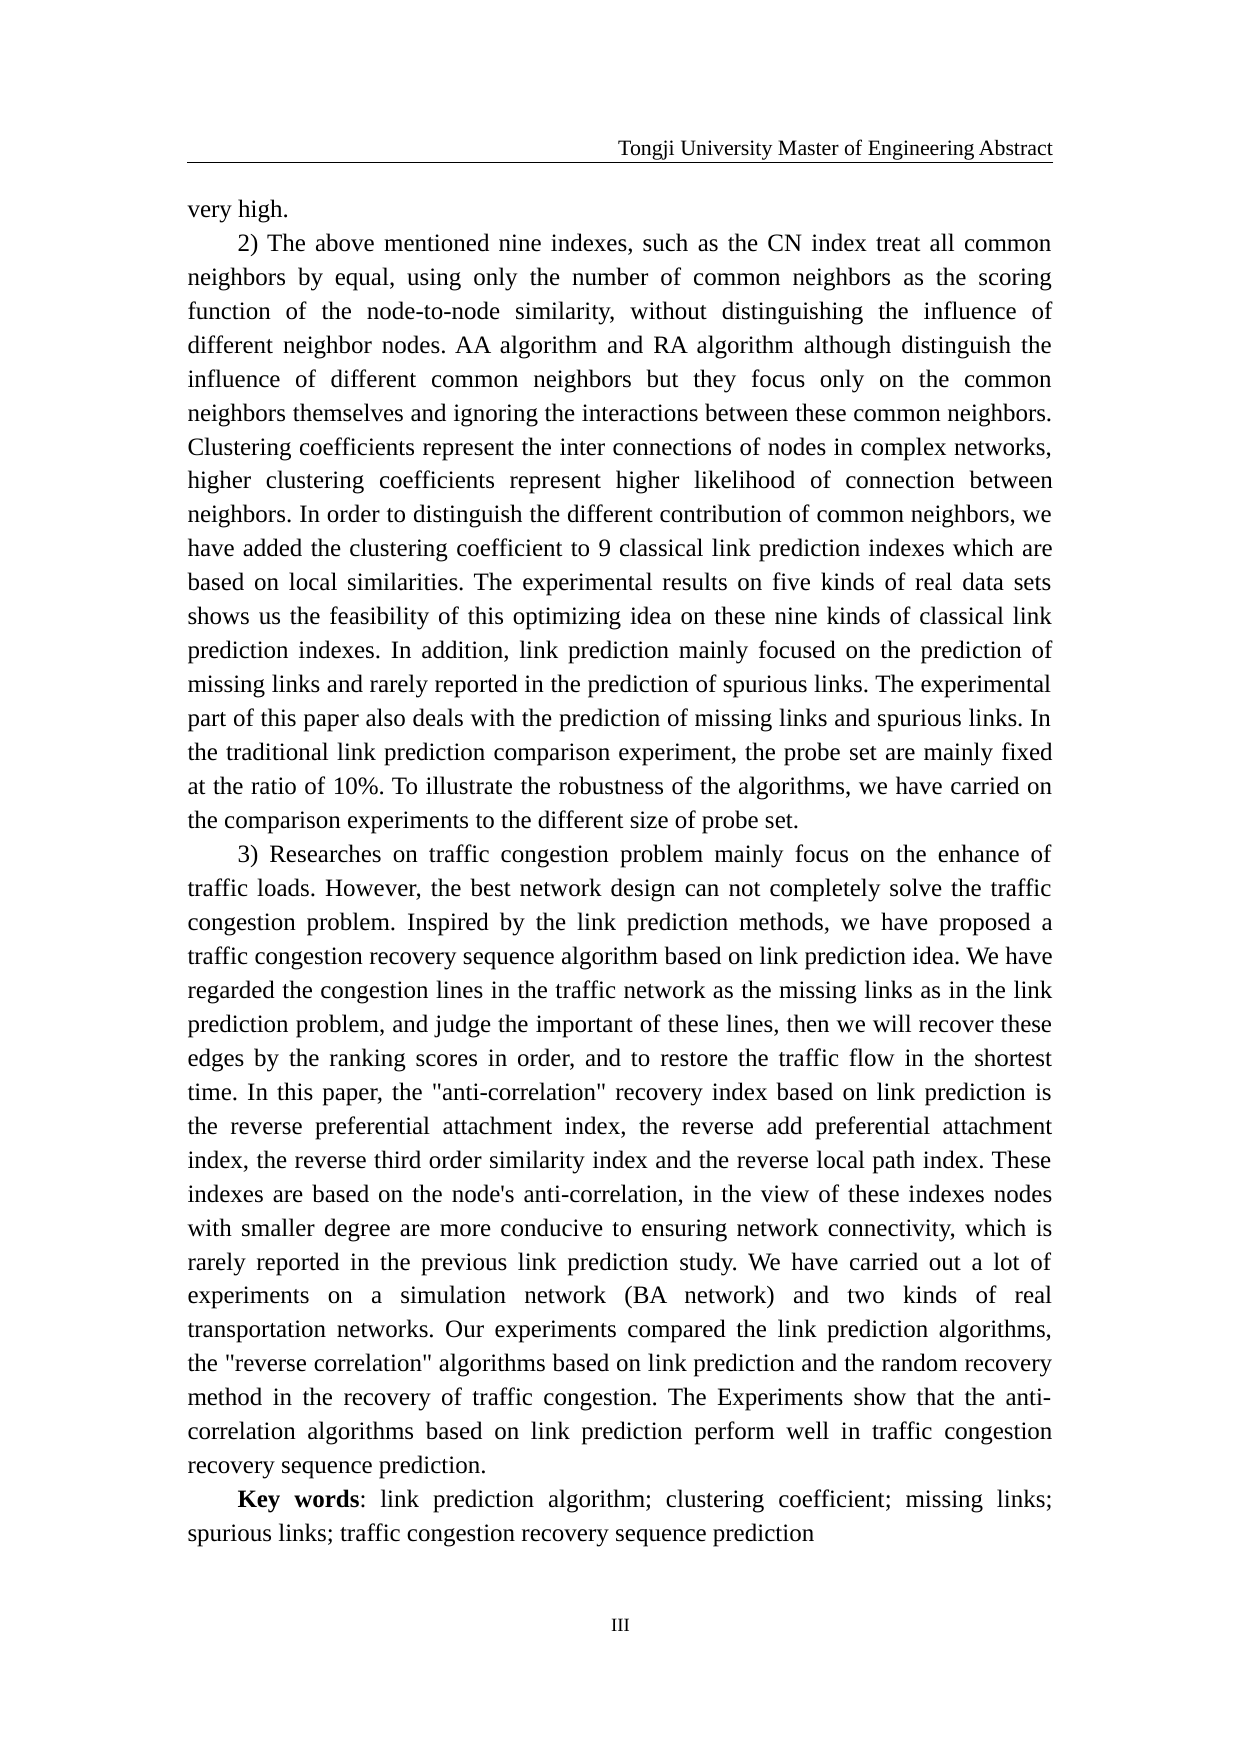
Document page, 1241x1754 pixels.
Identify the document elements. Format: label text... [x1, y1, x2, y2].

text Key words: link prediction algorithm; clustering coefficient; missing links; spurious links; traffic congestion recovery sequence prediction [187, 1482, 1053, 1550]
text 2) The above mentioned nine indexes, such as the CN index treat all common neighbors by equal, using only the number of common neighbors as the scoring function of the node-to-node similarity, without distinguishing the influence of different neighbor nodes. AA algorithm and RA algorithm although distinguish the influence of different common neighbors but they focus only on the common neighbors themselves and ignoring the interactions between these common neighbors. Clustering coefficients represent the inter connections of nodes in complex networks, higher clustering coefficients represent higher likelihood of connection between neighbors. In order to distinguish the different contribution of common neighbors, we have added the clustering coefficient to 9 classical link prediction indexes which are based on local similarities. The experimental results on five kinds of real data sets shows us the feasibility of this optimizing idea on these nine kinds of classical link prediction indexes. In addition, link prediction mainly focused on the prediction of missing links and rarely reported in the prediction of spurious links. The experimental part of this paper also deals with the prediction of missing links and spurious links. In the traditional link prediction comparison experiment, the probe set are mainly fixed at the ratio of 10%. To illustrate the robustness of the algorithms, we have carried on the comparison experiments to the different size of probe set. [187, 225, 1053, 837]
text 3) Researches on traffic congestion problem mainly focus on the enhance of traffic loads. However, the best network design can not completely solve the traffic congestion problem. Inspired by the link prediction methods, we have proposed a traffic congestion recovery sequence algorithm based on link prediction idea. We have regarded the congestion lines in the traffic network as the missing links as in the link prediction problem, and judge the important of these lines, then we will recover these edges by the ranking scores in order, and to restore the traffic flow in the shortest time. In this paper, the "anti-correlation" recovery index based on link prediction is the reverse preferential attachment index, the reverse add preferential attachment index, the reverse third order similarity index and the reverse local path index. These indexes are based on the node's anti-correlation, in the view of these indexes nodes with smaller degree are more conducive to ensuring network connectivity, which is rarely reported in the previous link prediction study. We have carried out a lot of experiments on a simulation network (BA network) and two kinds of real transportation networks. Our experiments compared the link prediction algorithms, the "reverse correlation" algorithms based on link prediction and the random recovery method in the recovery of traffic congestion. The Experiments show that the anti-correlation algorithms based on link prediction perform well in traffic congestion recovery sequence prediction. [187, 837, 1053, 1482]
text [187, 191, 1053, 225]
